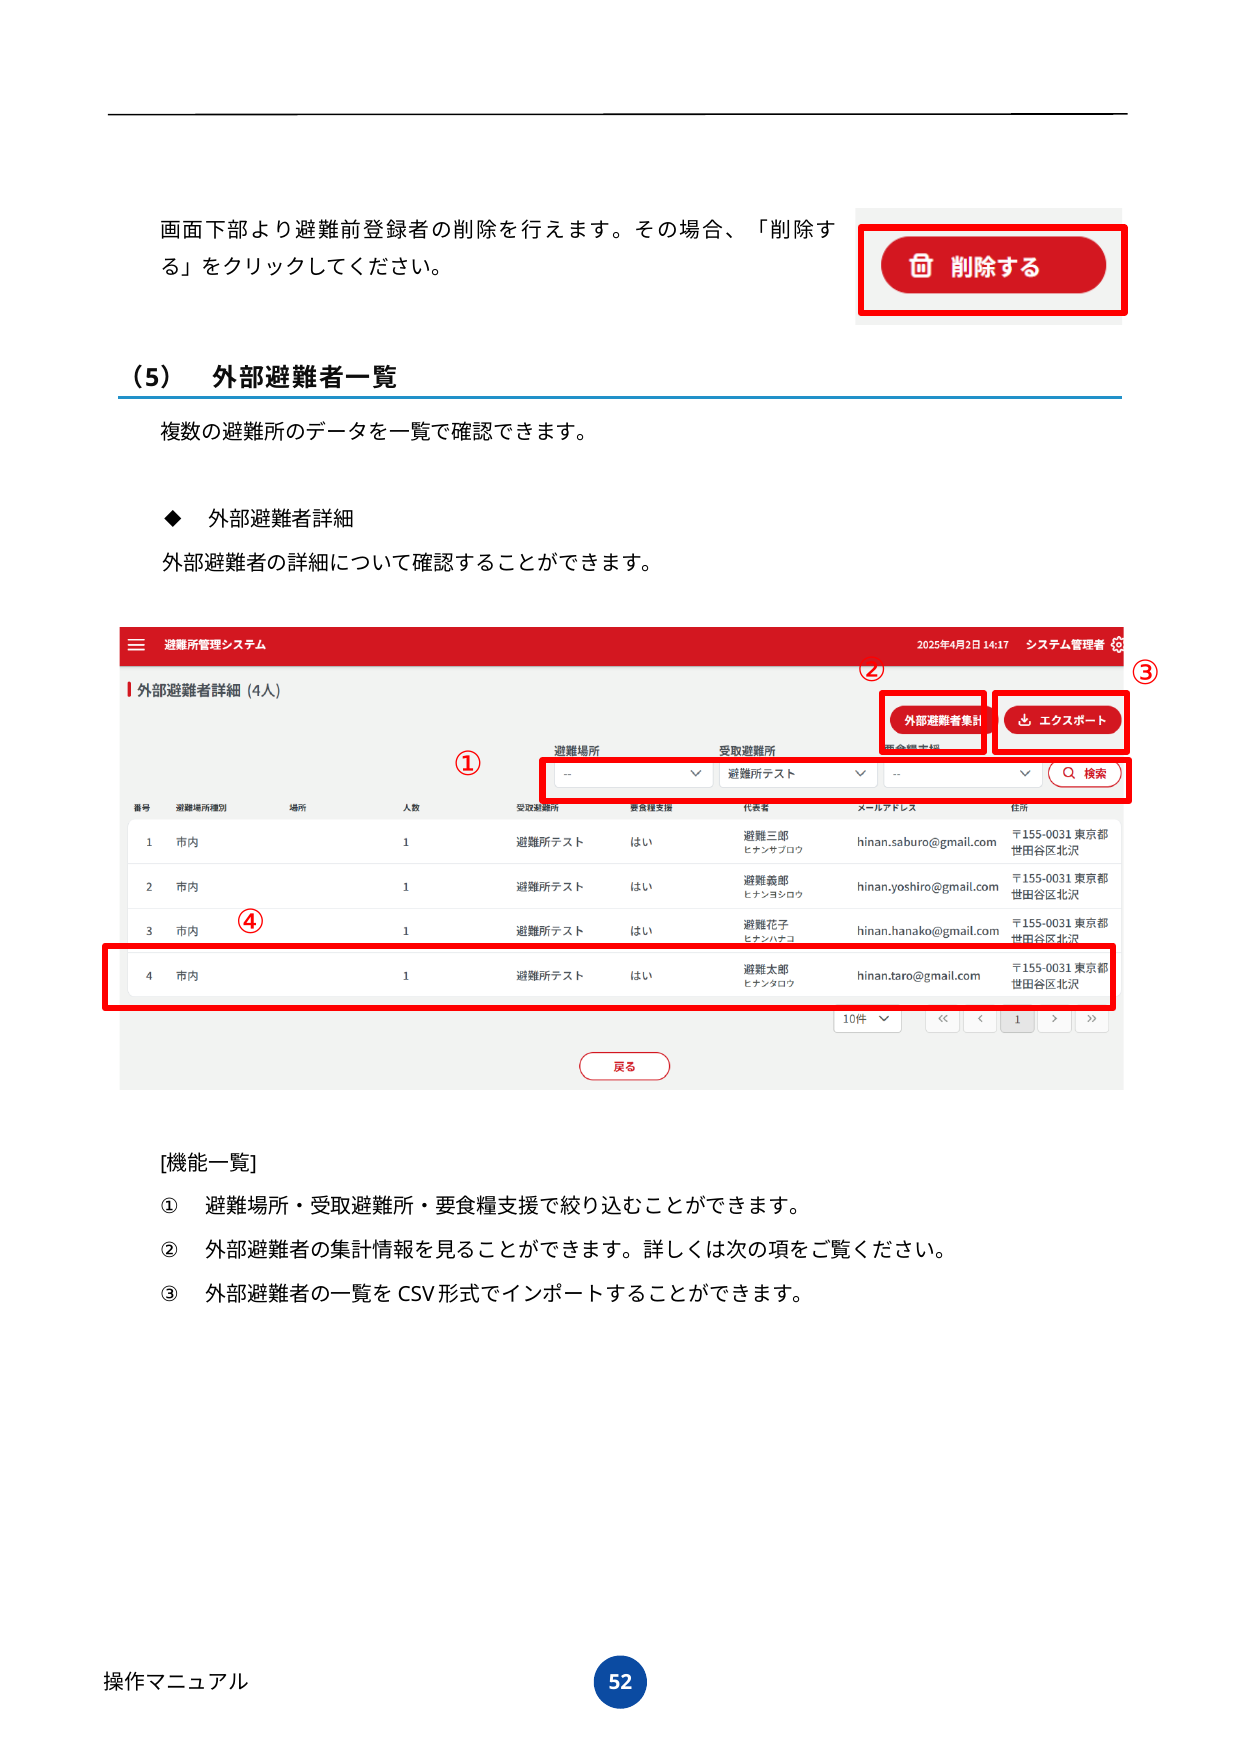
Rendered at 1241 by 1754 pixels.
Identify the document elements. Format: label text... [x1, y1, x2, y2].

list 避難場所・受取避難所・要食糧支援で絞り込むことができます。 [160, 1184, 1122, 1221]
list 外部避難者の集計情報を見ることができます。詳しくは次の項をご覧ください。 [160, 1227, 1122, 1265]
picture [998, 696, 1124, 749]
picture [119, 949, 1110, 1005]
subtitle 外部避難者一覧 [118, 357, 1122, 396]
text 画面下部より避難前登録者の削除を行えます。その場合、「削除する」をクリックしてください。 [160, 207, 1122, 282]
picture [546, 763, 1124, 798]
text [機能一覧] [160, 1140, 1122, 1177]
text 複数の避難所のデータを一覧で確認できます。 [160, 409, 1122, 447]
list 外部避難者の一覧をCSV形式でインポートすることができます。 [160, 1271, 1122, 1309]
list 外部避難者詳細 [162, 497, 1122, 534]
text 外部避難者の詳細について確認することができます。 [162, 540, 1122, 578]
picture [855, 208, 1123, 325]
picture [119, 627, 1124, 1090]
picture [864, 231, 1121, 310]
